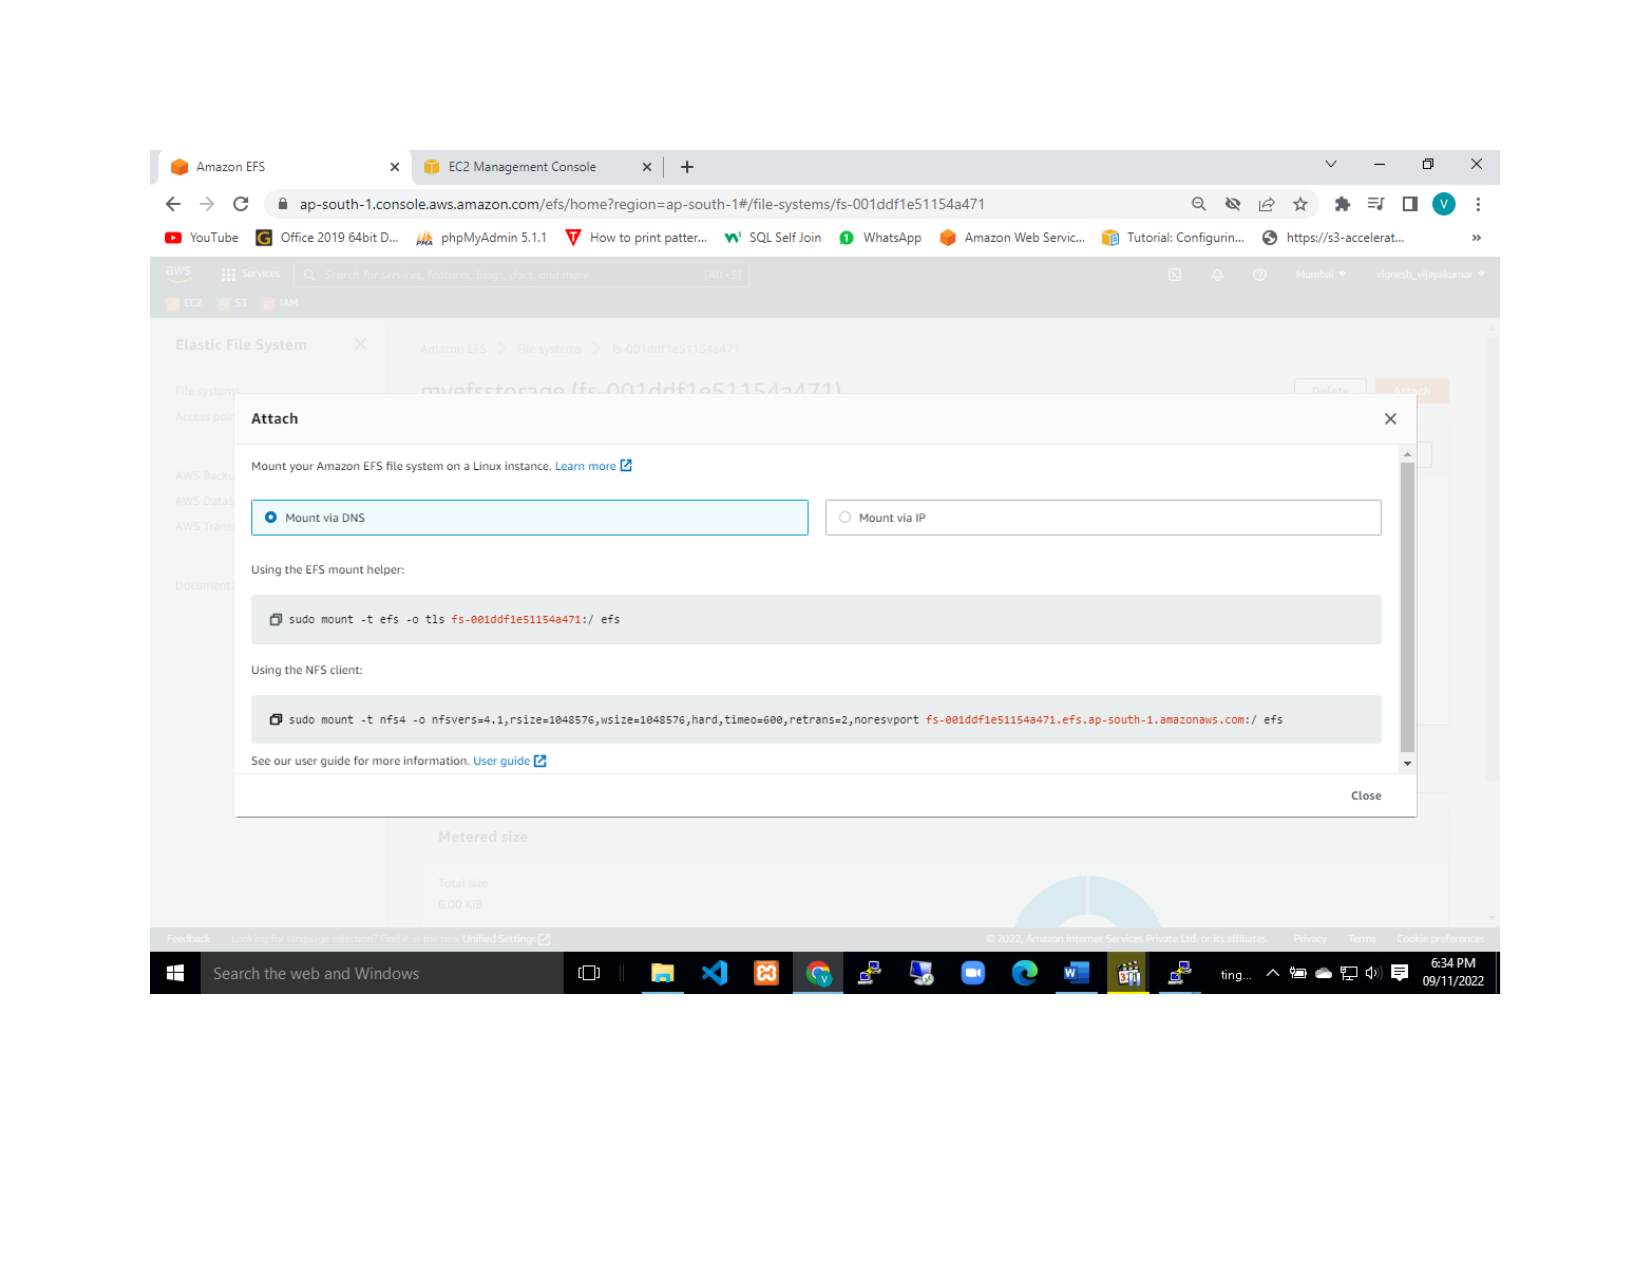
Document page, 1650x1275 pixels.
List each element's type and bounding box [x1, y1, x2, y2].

picture [150, 150, 1500, 994]
